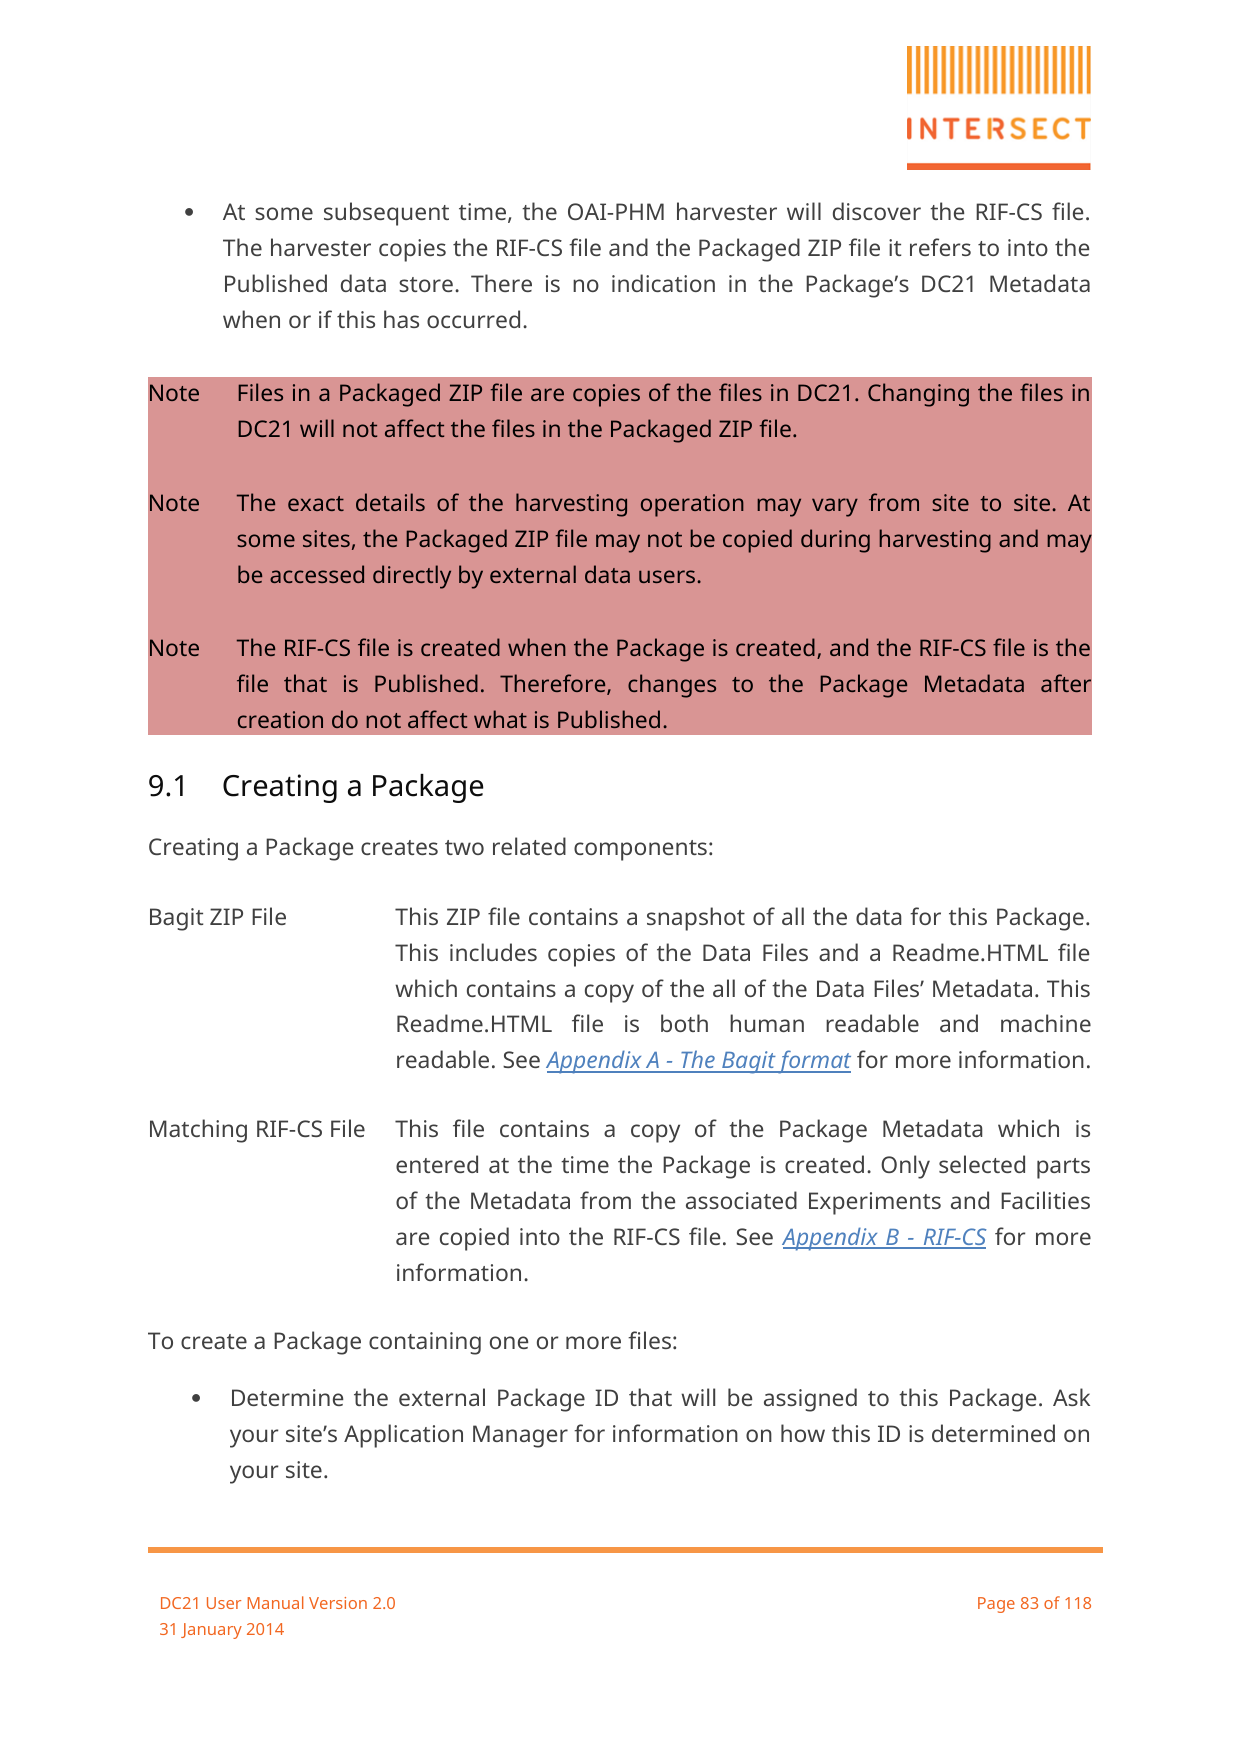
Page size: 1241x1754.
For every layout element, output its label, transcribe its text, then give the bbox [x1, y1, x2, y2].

list At some subsequent time, the OAI-PHM harvester will discover the RIF-CS file. The harvester copies the RIF-CS file and the Packaged ZIP file it refers to into the Published data store. There is no indication in the Package’s DC21 Metadata when or if this has occurred. [185, 196, 1092, 335]
text Creating a Package creates two related components: [148, 831, 1092, 863]
table_header Bagit ZIP File [136, 888, 384, 1100]
picture [905, 44, 1093, 172]
text Note Files in a Packaged ZIP file are copies of the files in DC21. Changing the files in DC21 will not affect the files in the Packaged ZIP file. [148, 377, 1092, 444]
list Determine the external Package ID that will be assigned to this Package. Ask your site’s Application Manager for information on how this ID is determined on your site. [192, 1382, 1092, 1485]
table_cell Matching RIF-CS File [136, 1100, 384, 1312]
text Note The RIF-CS file is created when the Package is created, and the RIF-CS file is the file that is Published. Therefore, changes to the Package Metadata after creation do not affect what is Published. [148, 632, 1092, 735]
text Note The exact details of the harvesting operation may vary from site to site. At some sites, the Packaged ZIP file may not be copied during harvesting and may be accessed directly by external data users. [148, 487, 1092, 590]
subtitle Creating a Package [148, 765, 1092, 804]
text To create a Package containing one or more files: [148, 1325, 1092, 1356]
